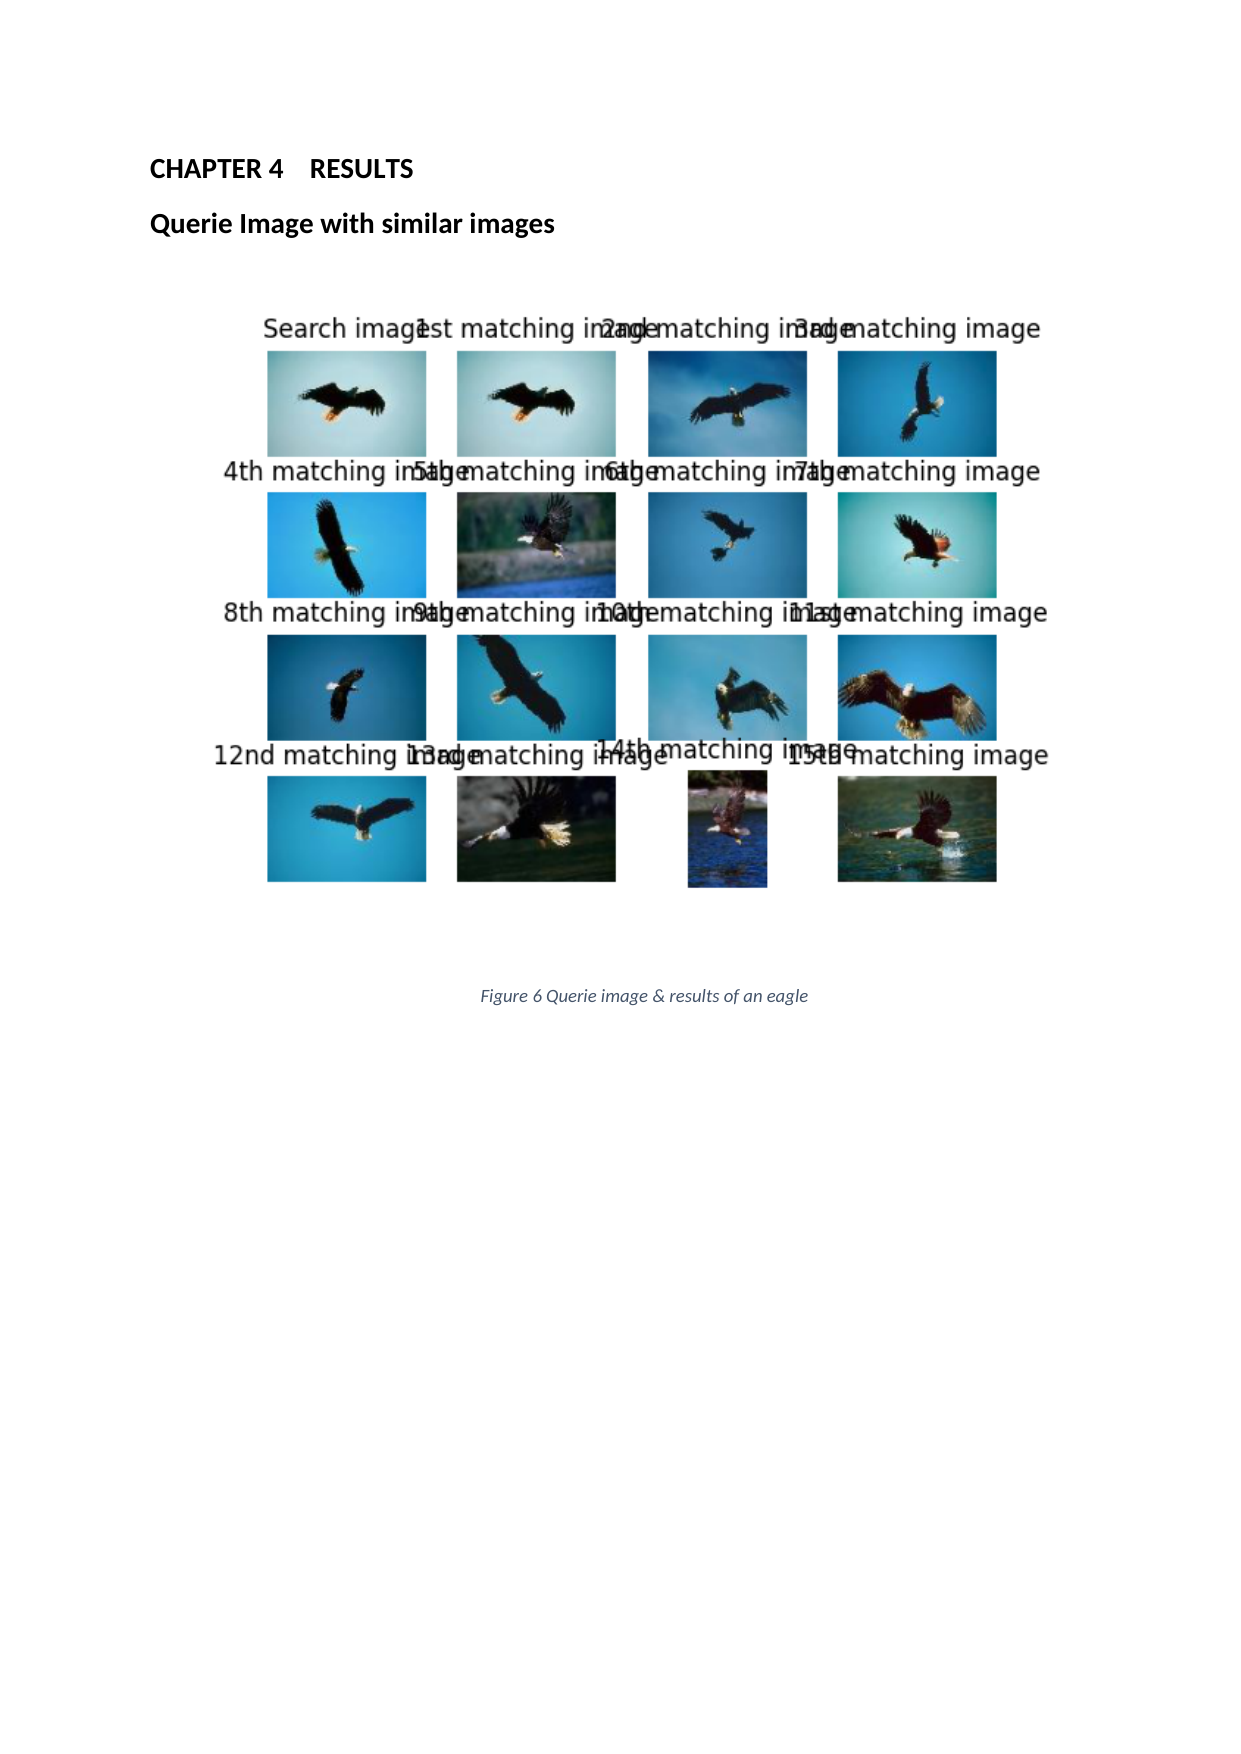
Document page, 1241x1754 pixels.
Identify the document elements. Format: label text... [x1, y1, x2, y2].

picture [150, 260, 1091, 966]
text CHAPTER 4 RESULTS [150, 150, 1090, 186]
text Querie Image with similar images [150, 205, 1090, 241]
text Figure 6 Querie image & results of an eagle [150, 984, 1090, 1007]
